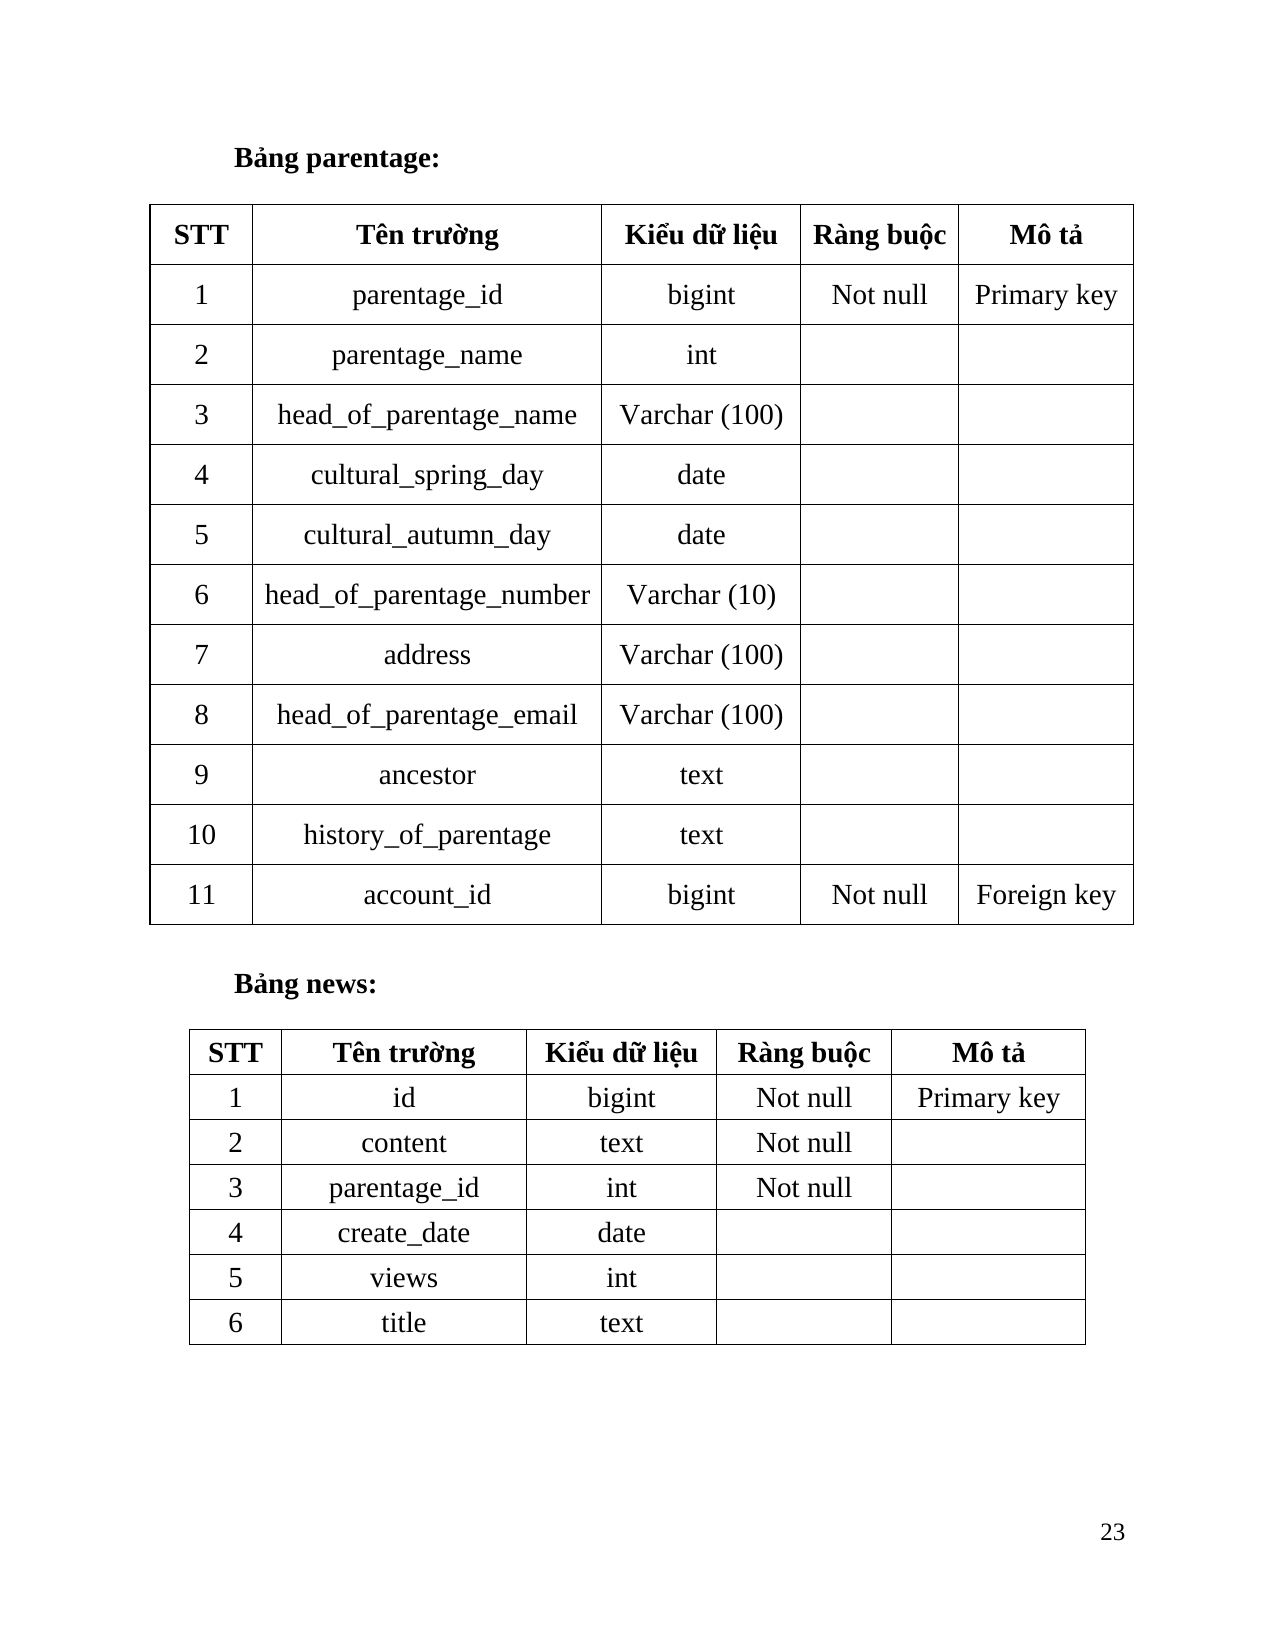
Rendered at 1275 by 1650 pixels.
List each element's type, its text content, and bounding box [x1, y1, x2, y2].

table_cell int [602, 325, 800, 383]
table_cell [892, 1120, 1085, 1163]
table_cell id [282, 1075, 526, 1118]
table_cell parentage_name [253, 325, 601, 383]
table_cell head_of_parentage_name [253, 385, 601, 443]
table_cell 4 [190, 1210, 281, 1253]
table_cell account_id [253, 865, 601, 923]
table_cell Not null [717, 1165, 891, 1208]
table_cell [959, 625, 1133, 683]
table_cell text [602, 805, 800, 863]
table_cell date [527, 1210, 716, 1253]
table_cell [892, 1255, 1085, 1298]
table_cell Foreign key [959, 865, 1133, 923]
table_cell Primary key [892, 1075, 1085, 1118]
table_cell content [282, 1120, 526, 1163]
table_header Ràng buộc [801, 205, 958, 263]
table_cell 3 [190, 1165, 281, 1208]
table_header Tên trường [282, 1030, 526, 1073]
table_cell [717, 1210, 891, 1253]
table_cell [959, 505, 1133, 563]
table_cell 10 [151, 805, 252, 863]
table_header Kiểu dữ liệu [602, 205, 800, 263]
table_cell bigint [527, 1075, 716, 1118]
table_cell [801, 625, 958, 683]
table_cell [959, 685, 1133, 743]
table_cell 7 [151, 625, 252, 683]
table_cell Not null [801, 265, 958, 323]
table_cell cultural_autumn_day [253, 505, 601, 563]
table_cell [801, 385, 958, 443]
table_cell 11 [151, 865, 252, 923]
table_cell 9 [151, 745, 252, 803]
table_cell text [602, 745, 800, 803]
table_cell Not null [717, 1120, 891, 1163]
table_cell cultural_spring_day [253, 445, 601, 503]
table_cell Varchar (100) [602, 685, 800, 743]
table_cell [801, 805, 958, 863]
table_cell date [602, 505, 800, 563]
table_cell address [253, 625, 601, 683]
table_cell [959, 325, 1133, 383]
table_cell [892, 1300, 1085, 1343]
table_cell text [527, 1120, 716, 1163]
table_cell views [282, 1255, 526, 1298]
table_cell 3 [151, 385, 252, 443]
list Bảng parentage: [234, 141, 1125, 174]
table_cell Varchar (100) [602, 385, 800, 443]
table_cell int [527, 1255, 716, 1298]
table_cell [801, 505, 958, 563]
table_cell parentage_id [253, 265, 601, 323]
table_cell 1 [190, 1075, 281, 1118]
table_cell [801, 745, 958, 803]
table_cell date [602, 445, 800, 503]
table_cell 2 [151, 325, 252, 383]
table_cell 8 [151, 685, 252, 743]
table_header Mô tả [959, 205, 1133, 263]
table_cell text [527, 1300, 716, 1343]
table_cell [959, 805, 1133, 863]
table_cell [892, 1210, 1085, 1253]
table_cell Not null [801, 865, 958, 923]
table_cell Varchar (100) [602, 625, 800, 683]
table_cell ancestor [253, 745, 601, 803]
table_header STT [190, 1030, 281, 1073]
table_cell history_of_parentage [253, 805, 601, 863]
table_cell create_date [282, 1210, 526, 1253]
table_cell head_of_parentage_email [253, 685, 601, 743]
table_cell [959, 385, 1133, 443]
table_cell 4 [151, 445, 252, 503]
table_cell [717, 1300, 891, 1343]
table_cell 6 [151, 565, 252, 623]
table_cell Varchar (10) [602, 565, 800, 623]
table_cell Primary key [959, 265, 1133, 323]
table_cell [801, 325, 958, 383]
table_cell [801, 565, 958, 623]
table_cell [717, 1255, 891, 1298]
table_cell bigint [602, 265, 800, 323]
table_cell bigint [602, 865, 800, 923]
table_cell parentage_id [282, 1165, 526, 1208]
table_cell [801, 445, 958, 503]
table_cell [959, 745, 1133, 803]
table_cell 2 [190, 1120, 281, 1163]
table_cell int [527, 1165, 716, 1208]
table_cell [892, 1165, 1085, 1208]
table_cell [801, 685, 958, 743]
table_header Ràng buộc [717, 1030, 891, 1073]
table_cell head_of_parentage_number [253, 565, 601, 623]
table_cell 5 [190, 1255, 281, 1298]
table_cell [959, 445, 1133, 503]
table_header Kiểu dữ liệu [527, 1030, 716, 1073]
list Bảng news: [234, 966, 1125, 999]
table_cell 6 [190, 1300, 281, 1343]
table_header STT [151, 205, 252, 263]
table_cell [959, 565, 1133, 623]
table_header Tên trường [253, 205, 601, 263]
table_header Mô tả [892, 1030, 1085, 1073]
table_cell Not null [717, 1075, 891, 1118]
table_cell 1 [151, 265, 252, 323]
table_cell title [282, 1300, 526, 1343]
table_cell 5 [151, 505, 252, 563]
